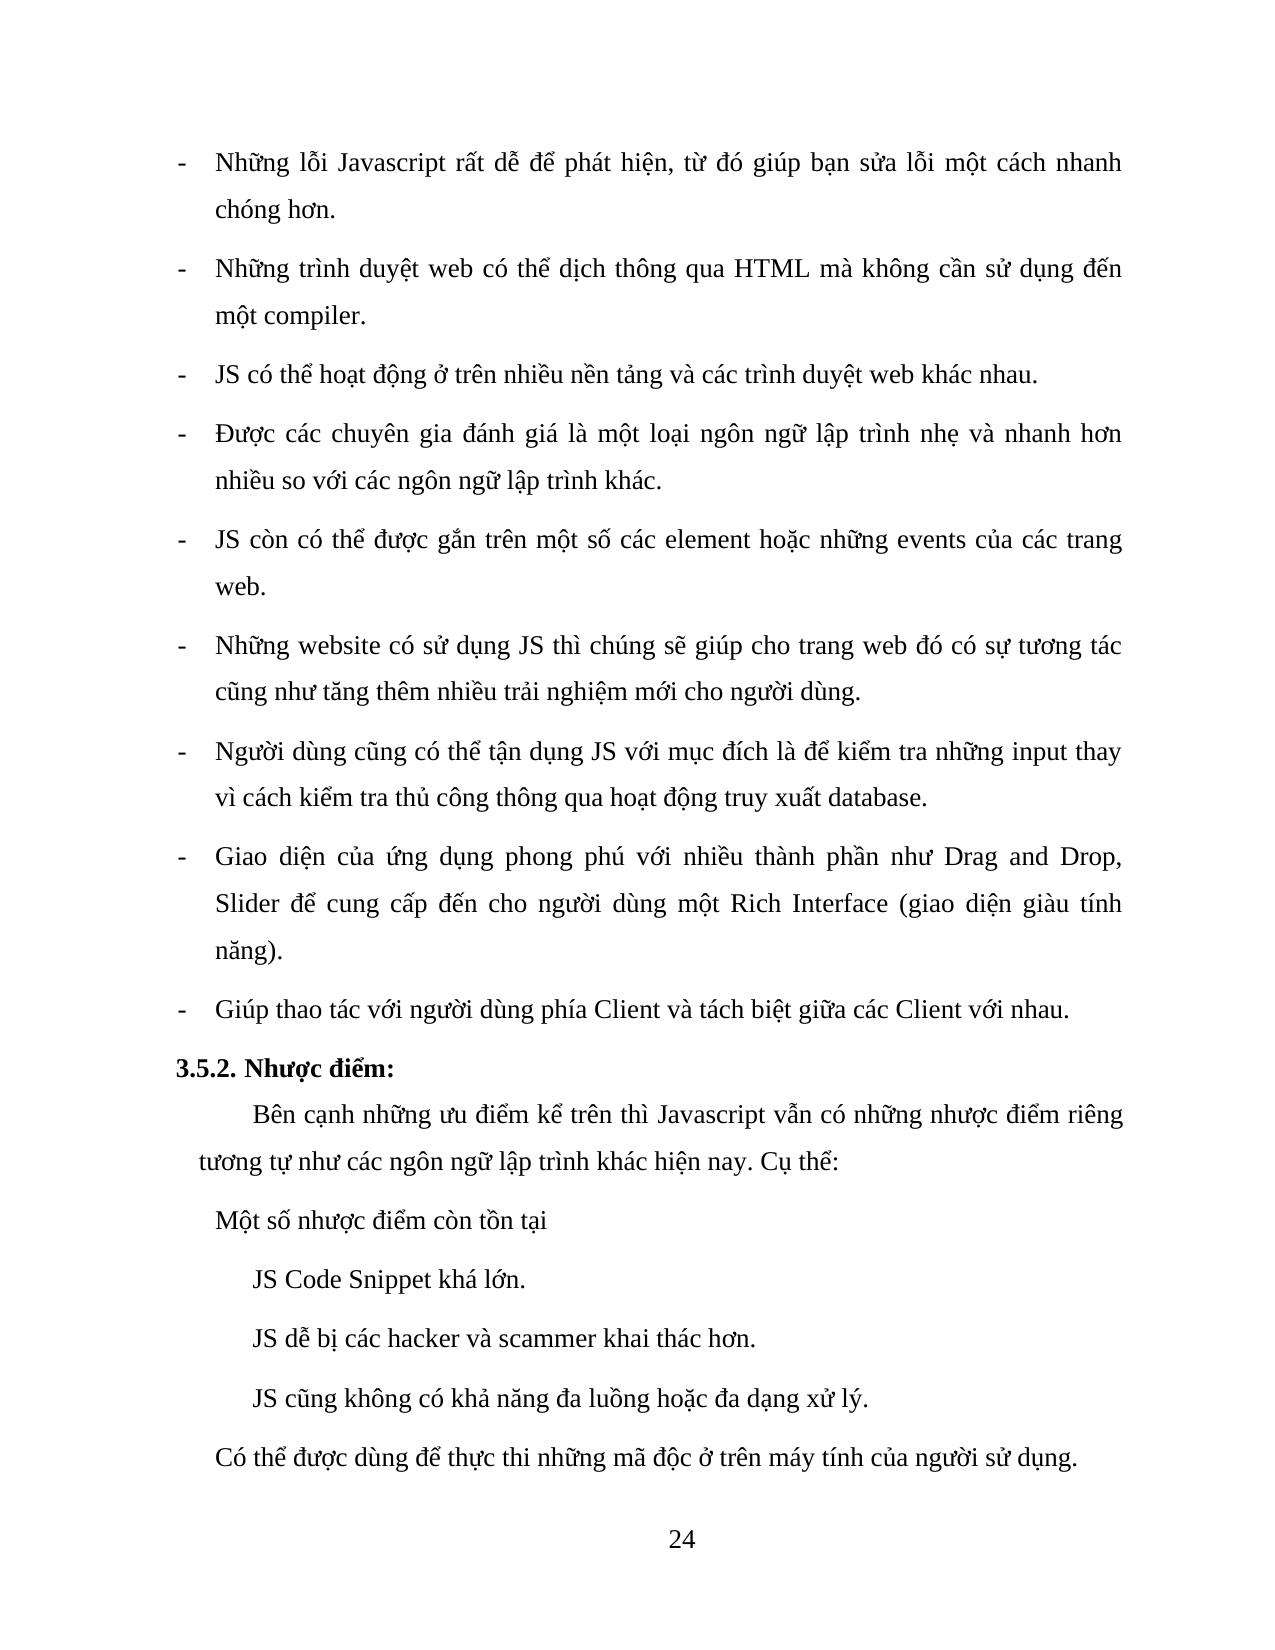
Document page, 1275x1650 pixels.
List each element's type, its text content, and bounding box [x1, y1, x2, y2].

list Người dùng cũng có thể tận dụng JS với mục đích là để kiểm tra những input thay vì cách kiểm tra thủ công thông qua hoạt động truy xuất database. [177, 735, 1124, 812]
list Giao diện của ứng dụng phong phú với nhiều thành phần như Drag and Drop, Slider để cung cấp đến cho người dùng một Rich Interface (giao diện giàu tính năng). [177, 841, 1124, 965]
list JS có thể hoạt động ở trên nhiều nền tảng và các trình duyệt web khác nhau. [177, 358, 1124, 389]
text Có thể được dùng để thực thi những mã độc ở trên máy tính của người sử dụng. [215, 1441, 1124, 1472]
list JS còn có thể được gắn trên một số các element hoặc những events của các trang web. [177, 523, 1124, 601]
text JS dễ bị các hacker và scammer khai thác hơn. [215, 1322, 1124, 1354]
text JS cũng không có khả năng đa luồng hoặc đa dạng xử lý. [215, 1382, 1124, 1413]
list Những lỗi Javascript rất dễ để phát hiện, từ đó giúp bạn sửa lỗi một cách nhanh chóng hơn. [177, 146, 1124, 224]
list Giúp thao tác với người dùng phía Client và tách biệt giữa các Client với nhau. [177, 993, 1124, 1024]
text Một số nhược điểm còn tồn tại [178, 1204, 1124, 1235]
text 3.5.2. Nhược điểm: [176, 1052, 1186, 1083]
list Những website có sử dụng JS thì chúng sẽ giúp cho trang web đó có sự tương tác cũng như tăng thêm nhiều trải nghiệm mới cho người dùng. [177, 629, 1124, 707]
text JS Code Snippet khá lớn. [215, 1263, 1124, 1294]
list Những trình duyệt web có thể dịch thông qua HTML mà không cần sử dụng đến một compiler. [177, 252, 1124, 330]
text Bên cạnh những ưu điểm kể trên thì Javascript vẫn có những nhược điểm riêng tương tự như các ngôn ngữ lập trình khác hiện nay. Cụ thể: [199, 1098, 1124, 1176]
list Được các chuyên gia đánh giá là một loại ngôn ngữ lập trình nhẹ và nhanh hơn nhiều so với các ngôn ngữ lập trình khác. [177, 417, 1124, 495]
